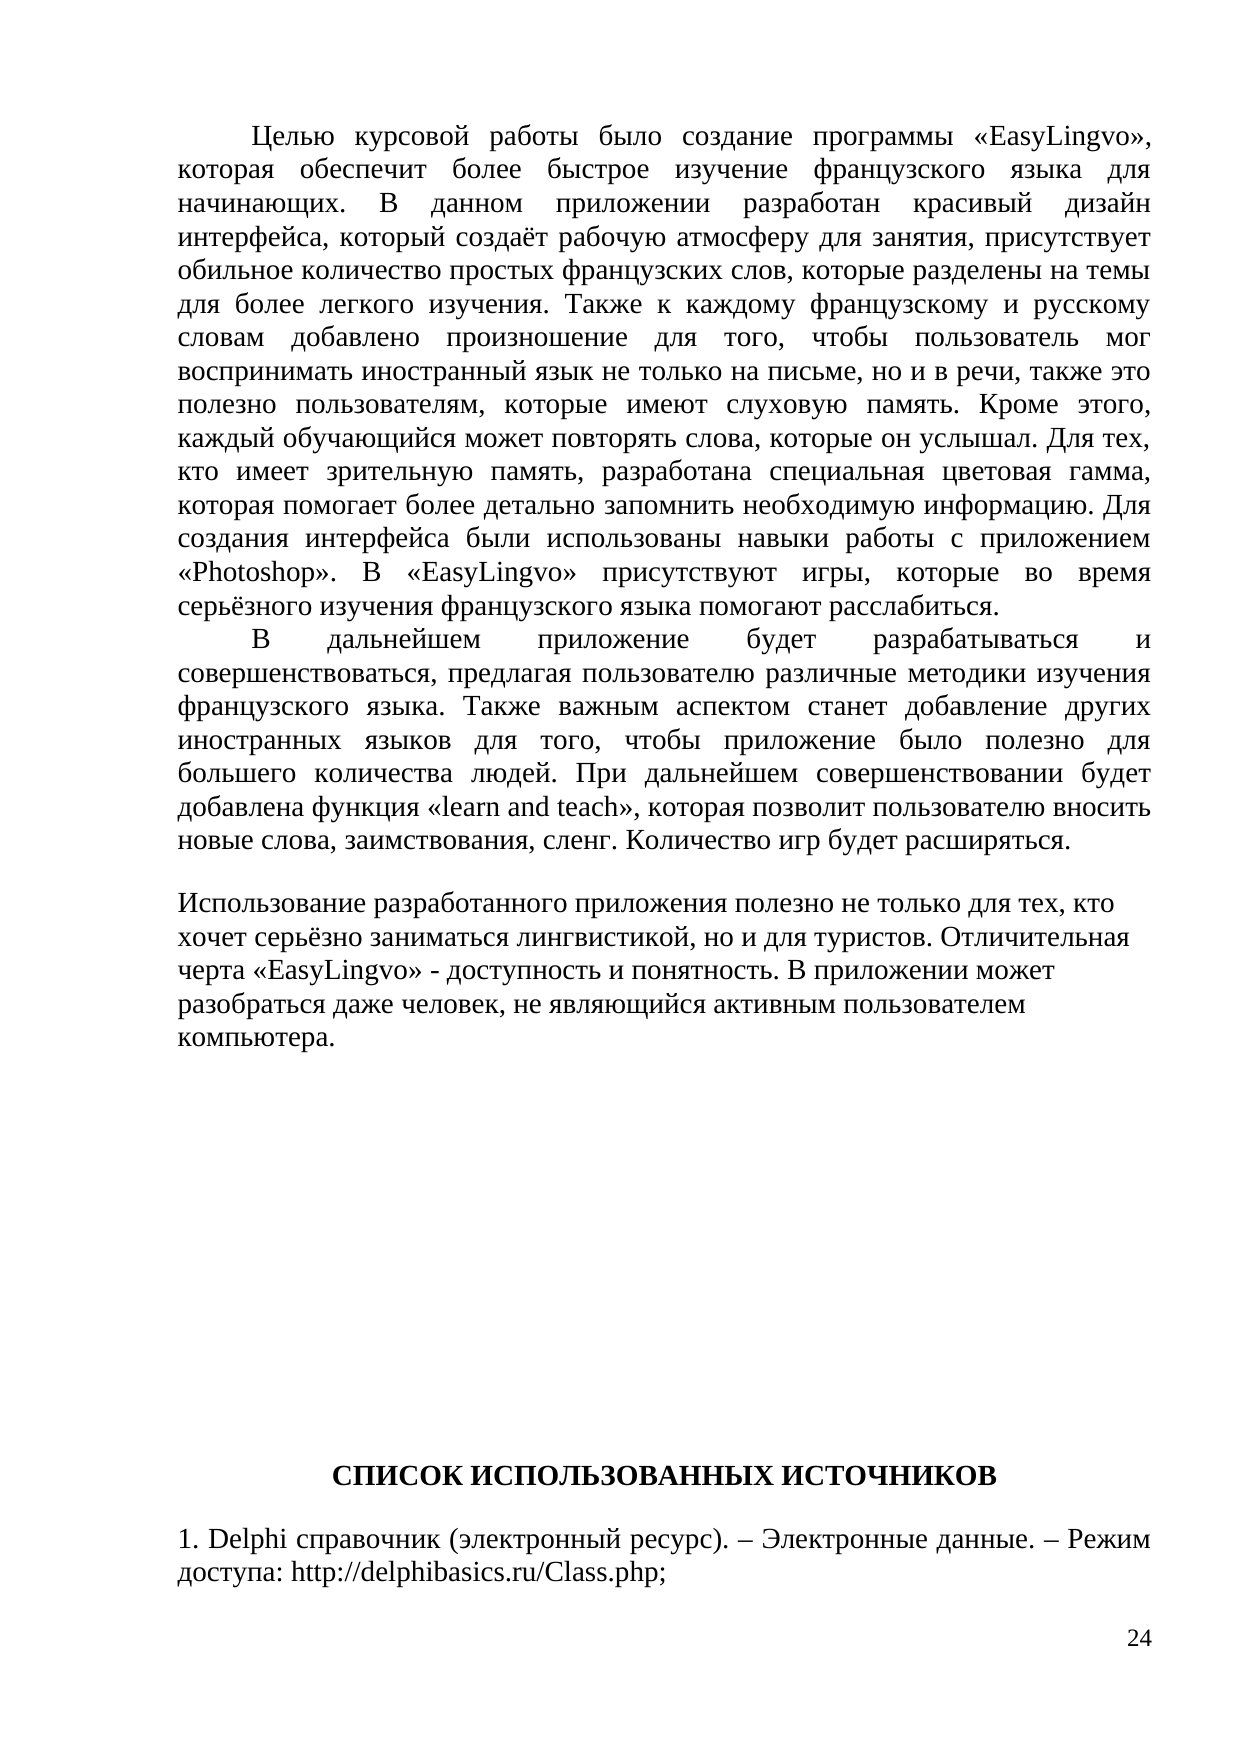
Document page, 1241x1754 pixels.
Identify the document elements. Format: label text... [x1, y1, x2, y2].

text СПИСОК ИСПОЛЬЗОВАННЫХ ИСТОЧНИКОВ [177, 1458, 1152, 1492]
text 1. Delphi справочник (электронный ресурс). – Электронные данные. – Режим доступа: http://delphibasics.ru/Class.php; [177, 1521, 1152, 1588]
text В дальнейшем приложение будет разрабатываться и совершенствоваться, предлагая пользователю различные методики изучения французского языка. Также важным аспектом станет добавление других иностранных языков для того, чтобы приложение было полезно для большего количества людей. При дальнейшем совершенствовании будет добавлена функция «learn and teach», которая позволит пользователю вносить новые слова, заимствования, сленг. Количество игр будет расширяться. [177, 621, 1152, 856]
text Использование разработанного приложения полезно не только для тех, кто хочет серьёзно заниматься лингвистикой, но и для туристов. Отличительная черта «EasyLingvo» - доступность и понятность. В приложении может разобраться даже человек, не являющийся активным пользователем компьютера. [177, 885, 1152, 1053]
text Целью курсовой работы было создание программы «EasyLingvo», которая обеспечит более быстрое изучение французского языка для начинающих. В данном приложении разработан красивый дизайн интерфейса, который создаёт рабочую атмосферу для занятия, присутствует обильное количество простых французских слов, которые разделены на темы для более легкого изучения. Также к каждому французскому и русскому словам добавлено произношение для того, чтобы пользователь мог воспринимать иностранный язык не только на письме, но и в речи, также это полезно пользователям, которые имеют слуховую память. Кроме этого, каждый обучающийся может повторять слова, которые он услышал. Для тех, кто имеет зрительную память, разработана специальная цветовая гамма, которая помогает более детально запомнить необходимую информацию. Для создания интерфейса были использованы навыки работы с приложением «Photoshop». В «EasyLingvo» присутствуют игры, которые во время серьёзного изучения французского языка помогают расслабиться. [177, 118, 1152, 621]
